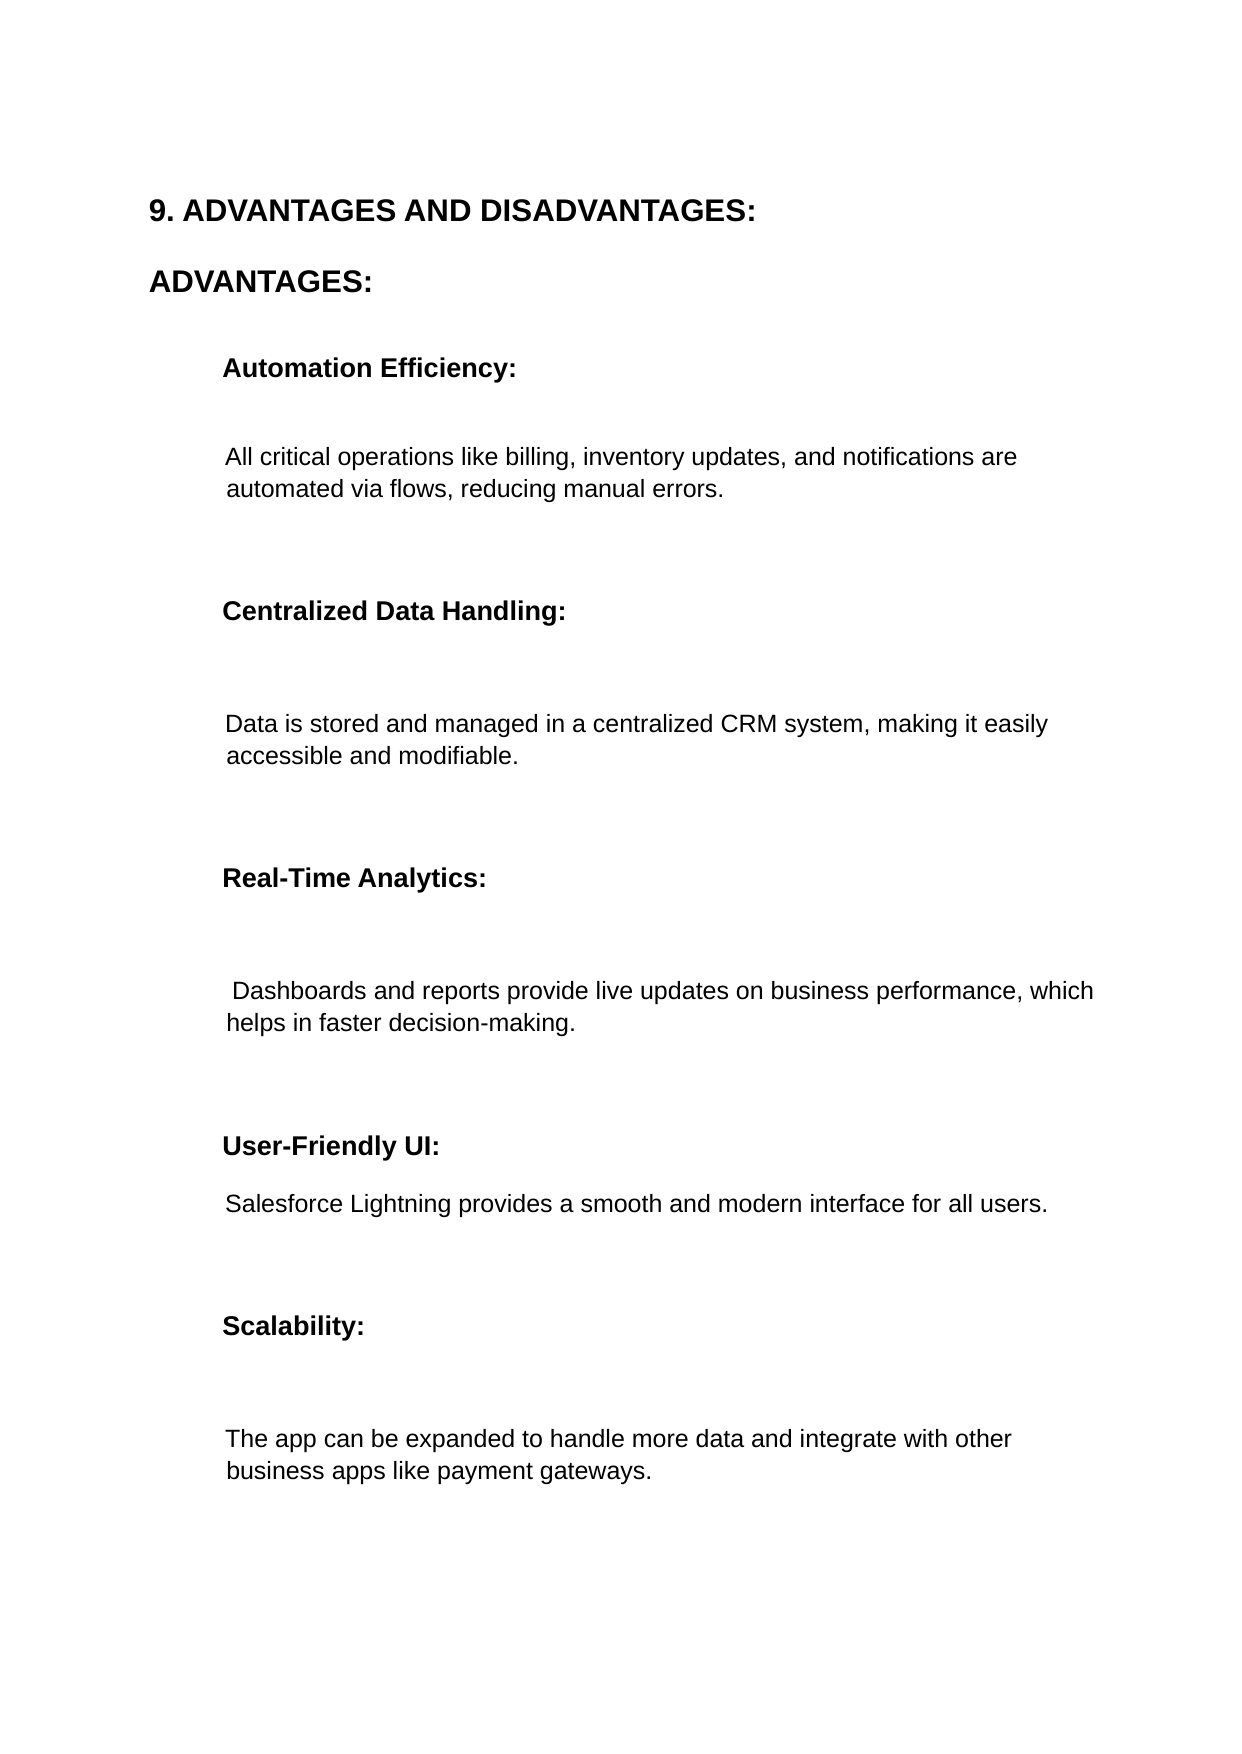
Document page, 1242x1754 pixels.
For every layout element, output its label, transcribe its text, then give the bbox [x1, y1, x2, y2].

text All critical operations like billing, inventory updates, and notifications are automated via flows, reducing manual errors. [225, 442, 1110, 503]
text Centralized Data Handling: [222, 595, 1232, 627]
text Dashboards and reports provide live updates on business performance, which helps in faster decision-making. [225, 976, 1110, 1038]
text User-Friendly UI: [222, 1130, 1232, 1161]
text Data is stored and managed in a centralized CRM system, making it easily accessible and modifiable. [225, 709, 1110, 770]
text Scalability: [222, 1310, 1232, 1341]
text ADVANTAGES: [148, 263, 1232, 299]
text Real-Time Analytics: [222, 862, 1232, 894]
text The app can be expanded to handle more data and integrate with other business apps like payment gateways. [225, 1424, 1110, 1485]
text Salesforce Lightning provides a smooth and modern interface for all users. [225, 1189, 1110, 1218]
text Automation Efficiency: [222, 352, 1232, 383]
text 9. ADVANTAGES AND DISADVANTAGES: [148, 192, 1232, 228]
